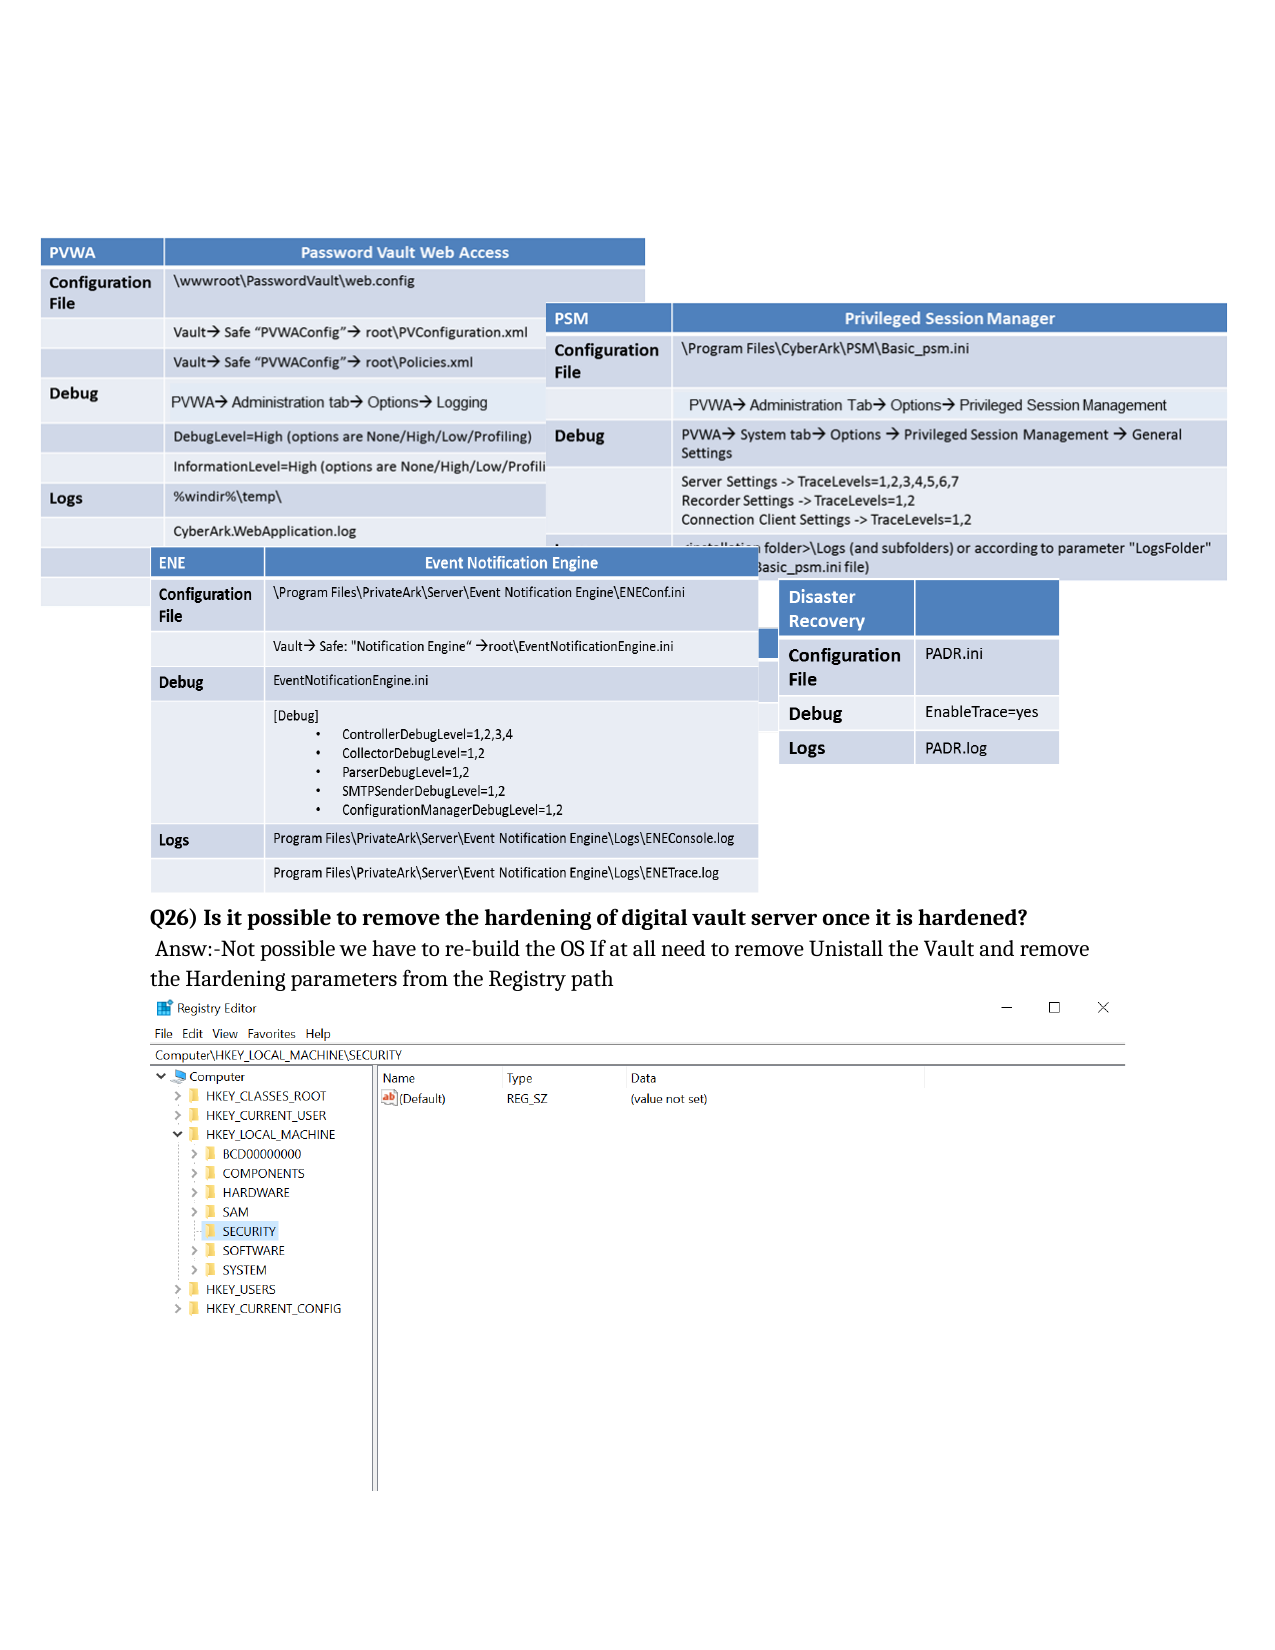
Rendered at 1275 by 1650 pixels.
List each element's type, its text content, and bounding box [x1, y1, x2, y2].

text Answ:-Not possible we have to re-build the OS If at all need to remove Unistall the Vault and remove the Hardening parameters from the Registry path [150, 935, 1125, 992]
text Q26) Is it possible to remove the hardening of digital vault server once it is hardened? [150, 905, 1125, 932]
picture [40, 237, 1228, 893]
picture [150, 995, 1125, 1491]
